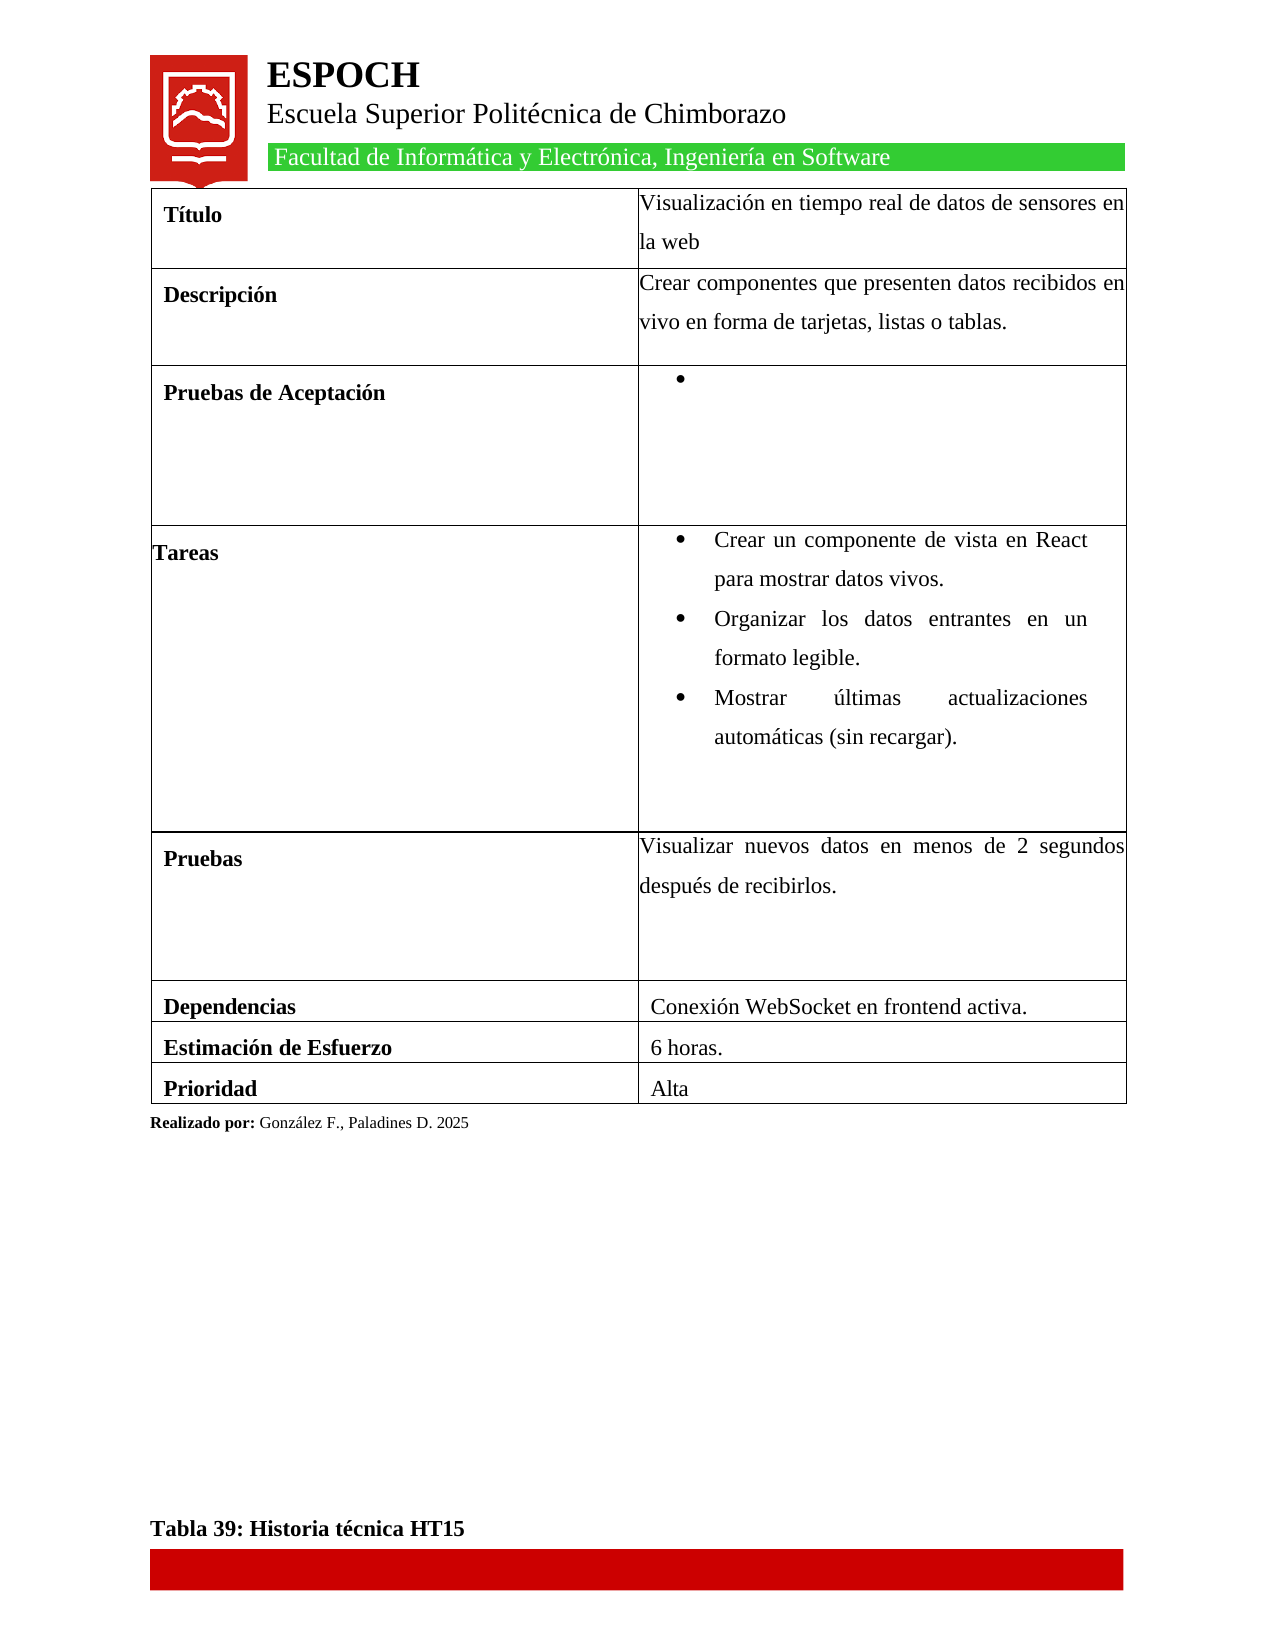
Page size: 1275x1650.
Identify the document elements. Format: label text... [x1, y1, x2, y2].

table_cell Prioridad [152, 1063, 638, 1103]
table_cell Pruebas de Aceptación [152, 366, 638, 525]
table_cell [639, 366, 1126, 525]
table_header Título [152, 189, 638, 267]
table_cell Pruebas [152, 833, 638, 980]
table_cell 6 horas. [639, 1022, 1126, 1062]
table_cell Conexión WebSocket en frontend activa. [639, 981, 1126, 1021]
table_cell Visualizar nuevos datos en menos de 2 segundos después de recibirlos. [639, 833, 1126, 980]
table_cell Tareas [152, 526, 638, 831]
table_cell Estimación de Esfuerzo [152, 1022, 638, 1062]
table_cell Alta [639, 1063, 1126, 1103]
text Realizado por: González F., Paladines D. 2025 [150, 1113, 1162, 1132]
table_header Visualización en tiempo real de datos de sensores en la web [639, 189, 1126, 267]
subtitle Tabla 39: Historia técnica HT15 [150, 1515, 1162, 1541]
table_cell Crear un componente de vista en React para mostrar datos vivos. Organizar los datos entrantes en un formato legible. Mostrar últimas actualizaciones automáticas (sin recargar). [639, 526, 1126, 831]
table_cell Dependencias [152, 981, 638, 1021]
table_cell Descripción [152, 269, 638, 365]
table_cell Crear componentes que presenten datos recibidos en vivo en forma de tarjetas, listas o tablas. [639, 269, 1126, 365]
picture [150, 55, 248, 189]
